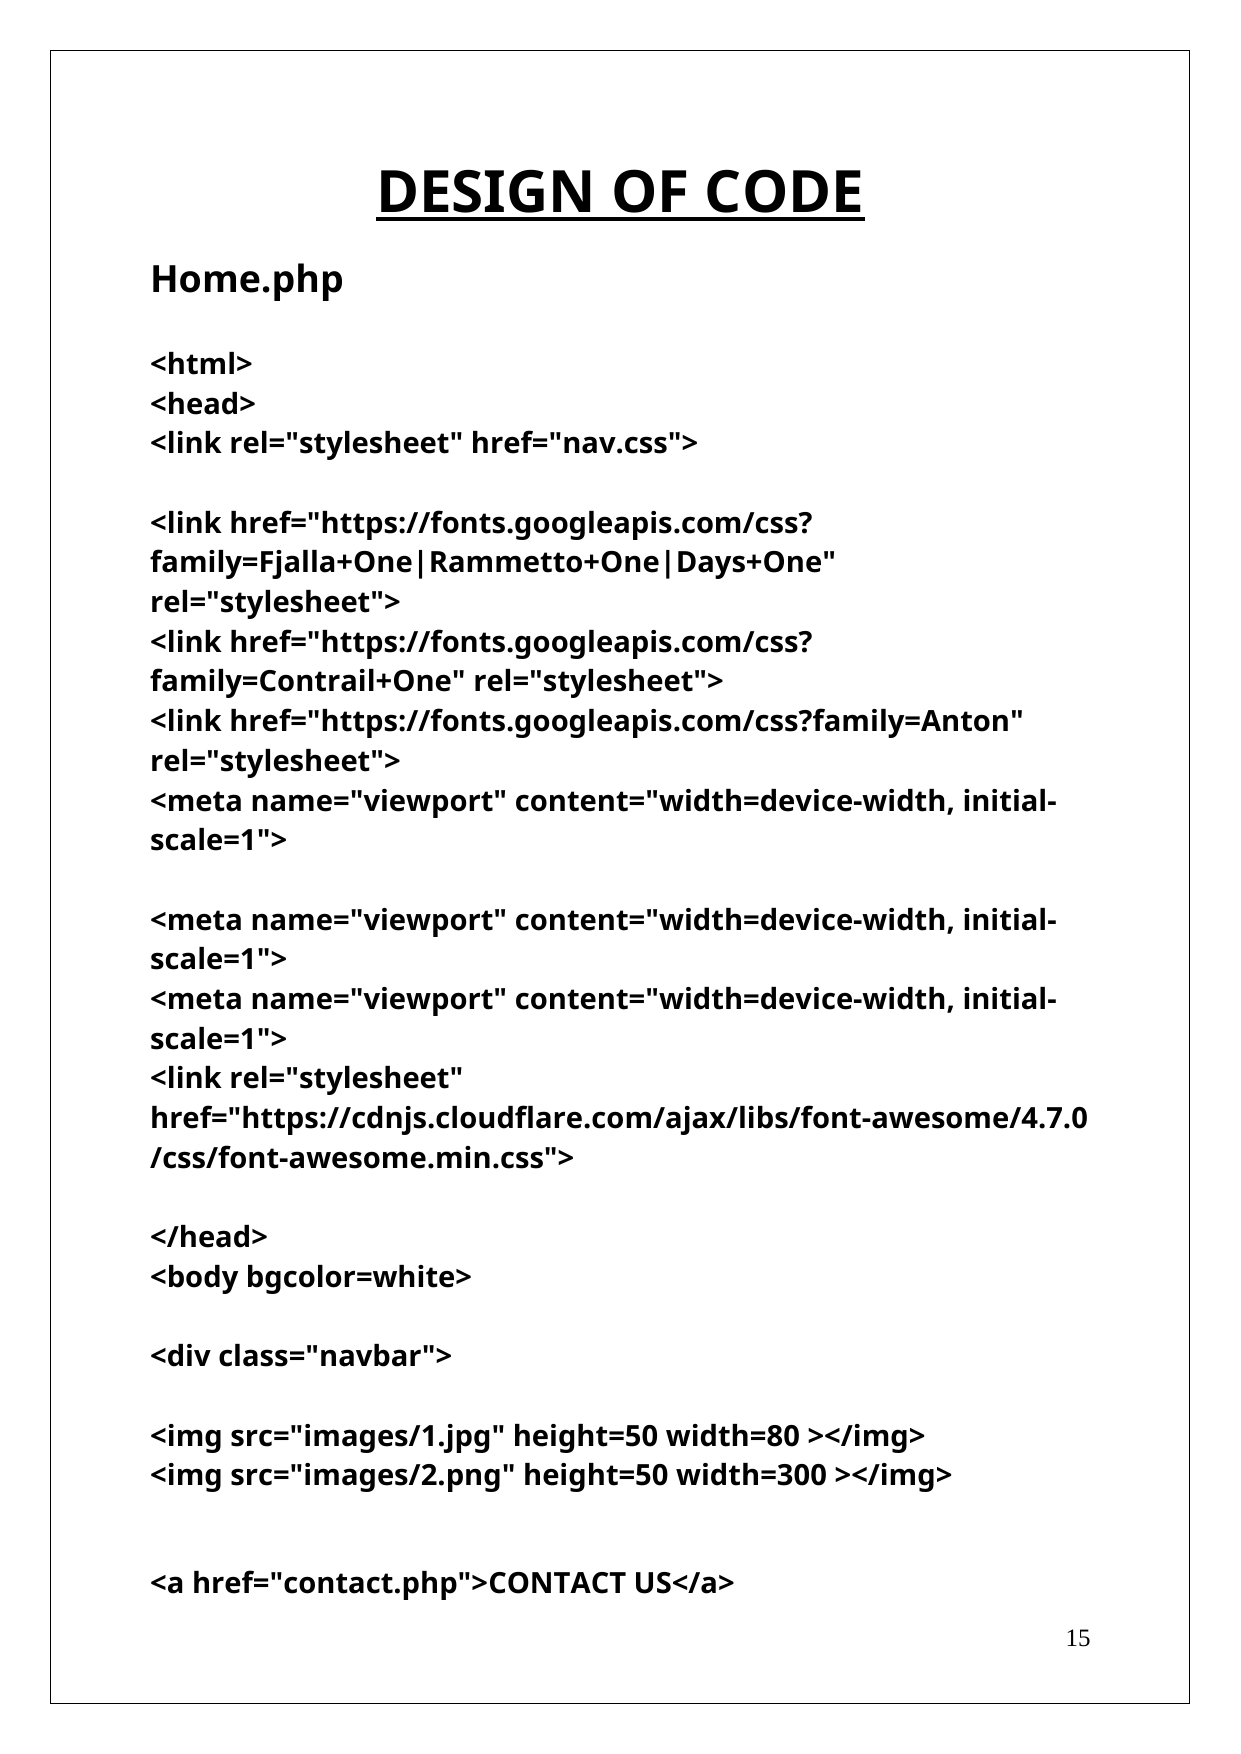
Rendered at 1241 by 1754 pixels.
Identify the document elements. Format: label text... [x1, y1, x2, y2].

text <body bgcolor=white> [150, 1256, 1090, 1296]
text <link href="https://fonts.googleapis.com/css?family=Fjalla+One|Rammetto+One|Days+One" rel="stylesheet"> [150, 502, 1090, 621]
text <meta name="viewport" content="width=device-width, initial-scale=1"> [150, 899, 1090, 978]
text <meta name="viewport" content="width=device-width, initial-scale=1"> [150, 780, 1090, 859]
text <a href="contact.php">CONTACT US</a> [150, 1563, 1090, 1602]
text <meta name="viewport" content="width=device-width, initial-scale=1"> [150, 978, 1090, 1058]
text <html> [150, 343, 1090, 383]
text <head> [150, 383, 1090, 423]
text <link rel="stylesheet" href="https://cdnjs.cloudflare.com/ajax/libs/font-awesome/4.7.0/css/font-awesome.min.css"> [150, 1058, 1090, 1177]
text Home.php [150, 252, 1090, 303]
text <link href="https://fonts.googleapis.com/css?family=Contrail+One" rel="stylesheet"> [150, 621, 1090, 700]
text <img src="images/1.jpg" height=50 width=80 ></img> [150, 1415, 1090, 1454]
text <link rel="stylesheet" href="nav.css"> [150, 423, 1090, 462]
text <link href="https://fonts.googleapis.com/css?family=Anton" rel="stylesheet"> [150, 700, 1090, 780]
text <img src="images/2.png" height=50 width=300 ></img> [150, 1454, 1090, 1494]
text <div class="navbar"> [150, 1335, 1090, 1375]
text DESIGN OF CODE [150, 150, 1090, 229]
text </head> [150, 1216, 1090, 1256]
